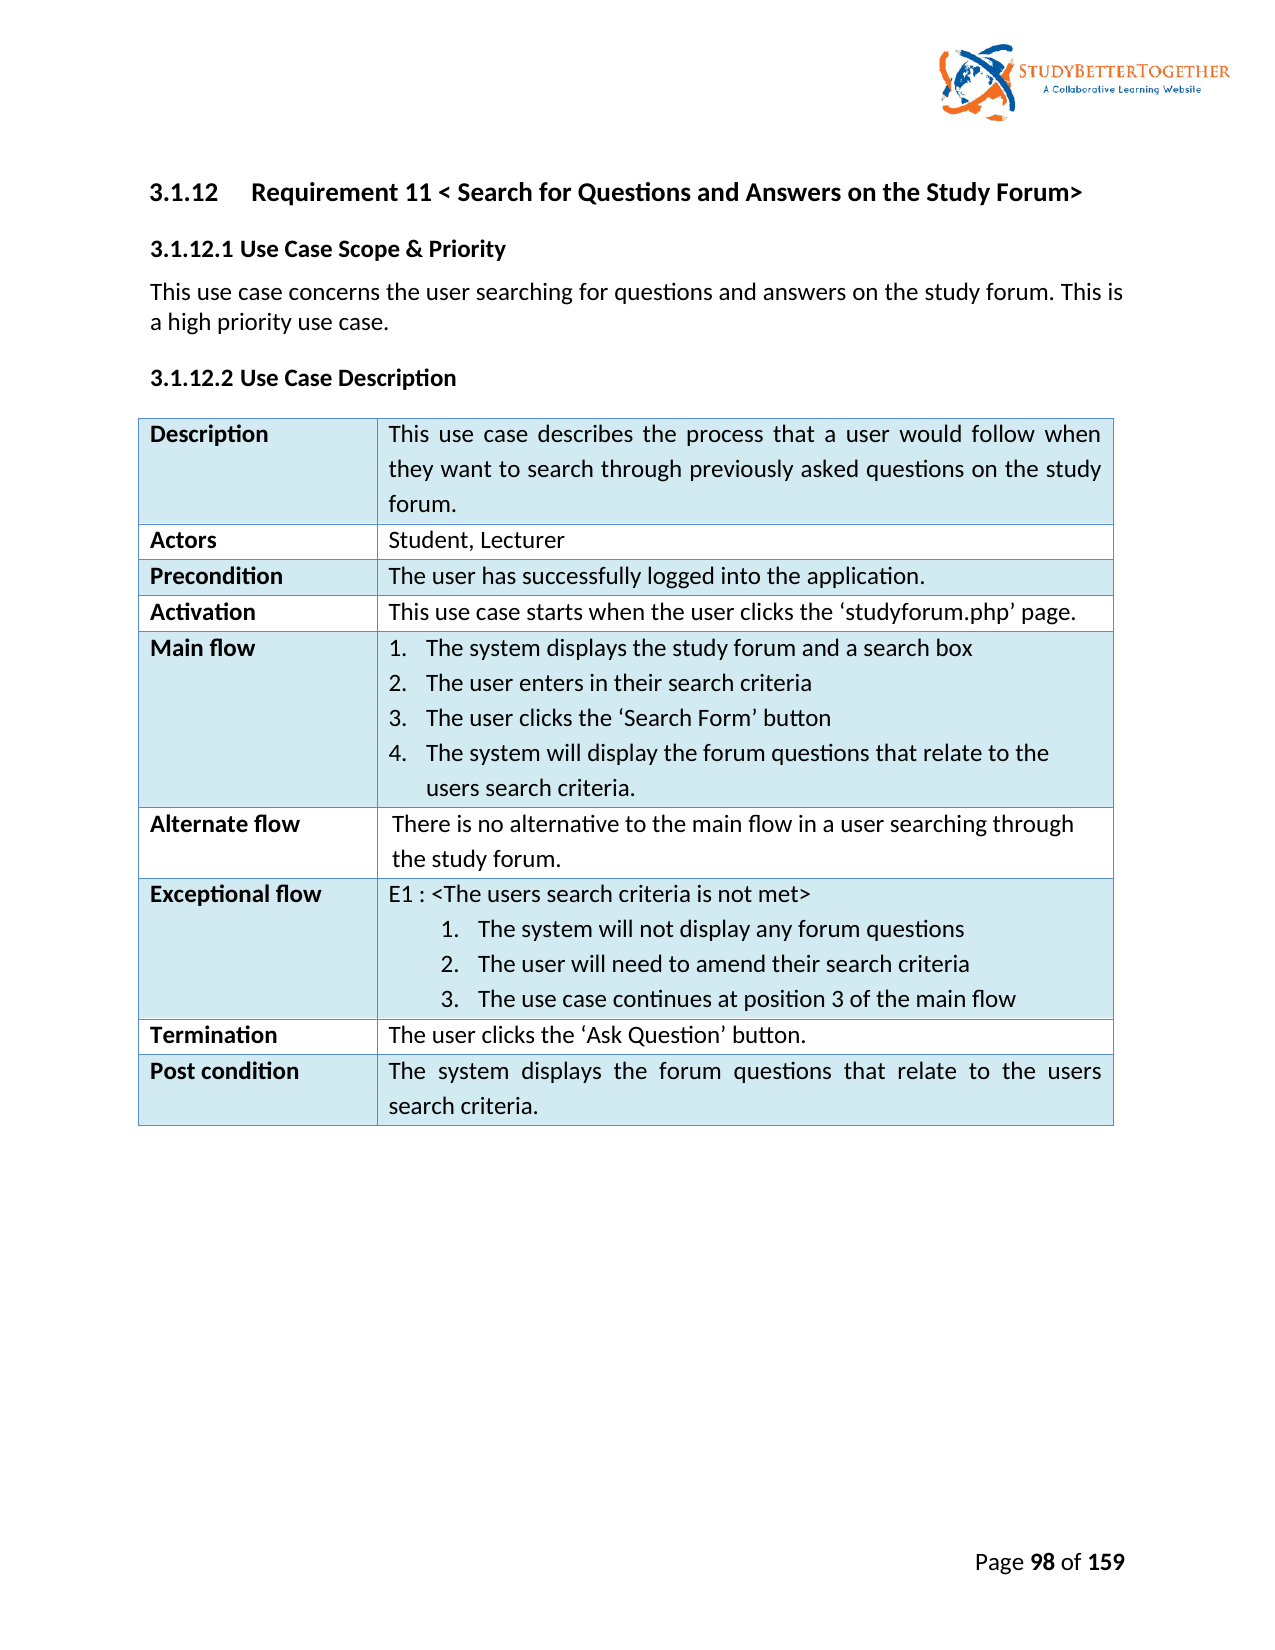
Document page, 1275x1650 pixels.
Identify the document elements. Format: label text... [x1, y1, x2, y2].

table_cell Alternate flow [139, 808, 377, 878]
table_cell The user clicks the ‘Ask Question’ button. [378, 1020, 1113, 1054]
table_cell Precondition [139, 560, 377, 595]
table_cell E1 : <The users search criteria is not met> The system will not display any forum questions The user will need to amend their search criteria The use case continues at position 3 of the main flow [378, 879, 1113, 1018]
table_header Description [139, 419, 377, 523]
text This use case concerns the user searching for questions and answers on the study forum. This is a high priority use case. [150, 276, 1125, 337]
picture [937, 40, 1230, 123]
table_header This use case describes the process that a user would follow when they want to search through previously asked questions on the study forum. [378, 419, 1113, 523]
table_cell The user has successfully logged into the application. [378, 560, 1113, 595]
table_cell Termination [139, 1020, 377, 1054]
table_cell Exceptional flow [139, 879, 377, 1018]
table_cell Main flow [139, 632, 377, 807]
list Use Case Description [150, 362, 1125, 393]
table_cell Actors [139, 525, 377, 559]
table_cell The system displays the forum questions that relate to the users search criteria. [378, 1055, 1113, 1125]
table_cell This use case starts when the user clicks the ‘studyforum.php’ page. [378, 596, 1113, 631]
table_cell The system displays the study forum and a search box The user enters in their search criteria The user clicks the ‘Search Form’ button The system will display the forum questions that relate to the users search criteria. [378, 632, 1113, 807]
list Requirement 11 < Search for Questions and Answers on the Study Forum> [149, 175, 1125, 208]
table_cell Activation [139, 596, 377, 631]
list Use Case Scope & Priority [150, 233, 1125, 263]
table_cell Post condition [139, 1055, 377, 1125]
table_cell There is no alternative to the main flow in a user searching through the study forum. [378, 808, 1113, 878]
table_cell Student, Lecturer [378, 525, 1113, 559]
